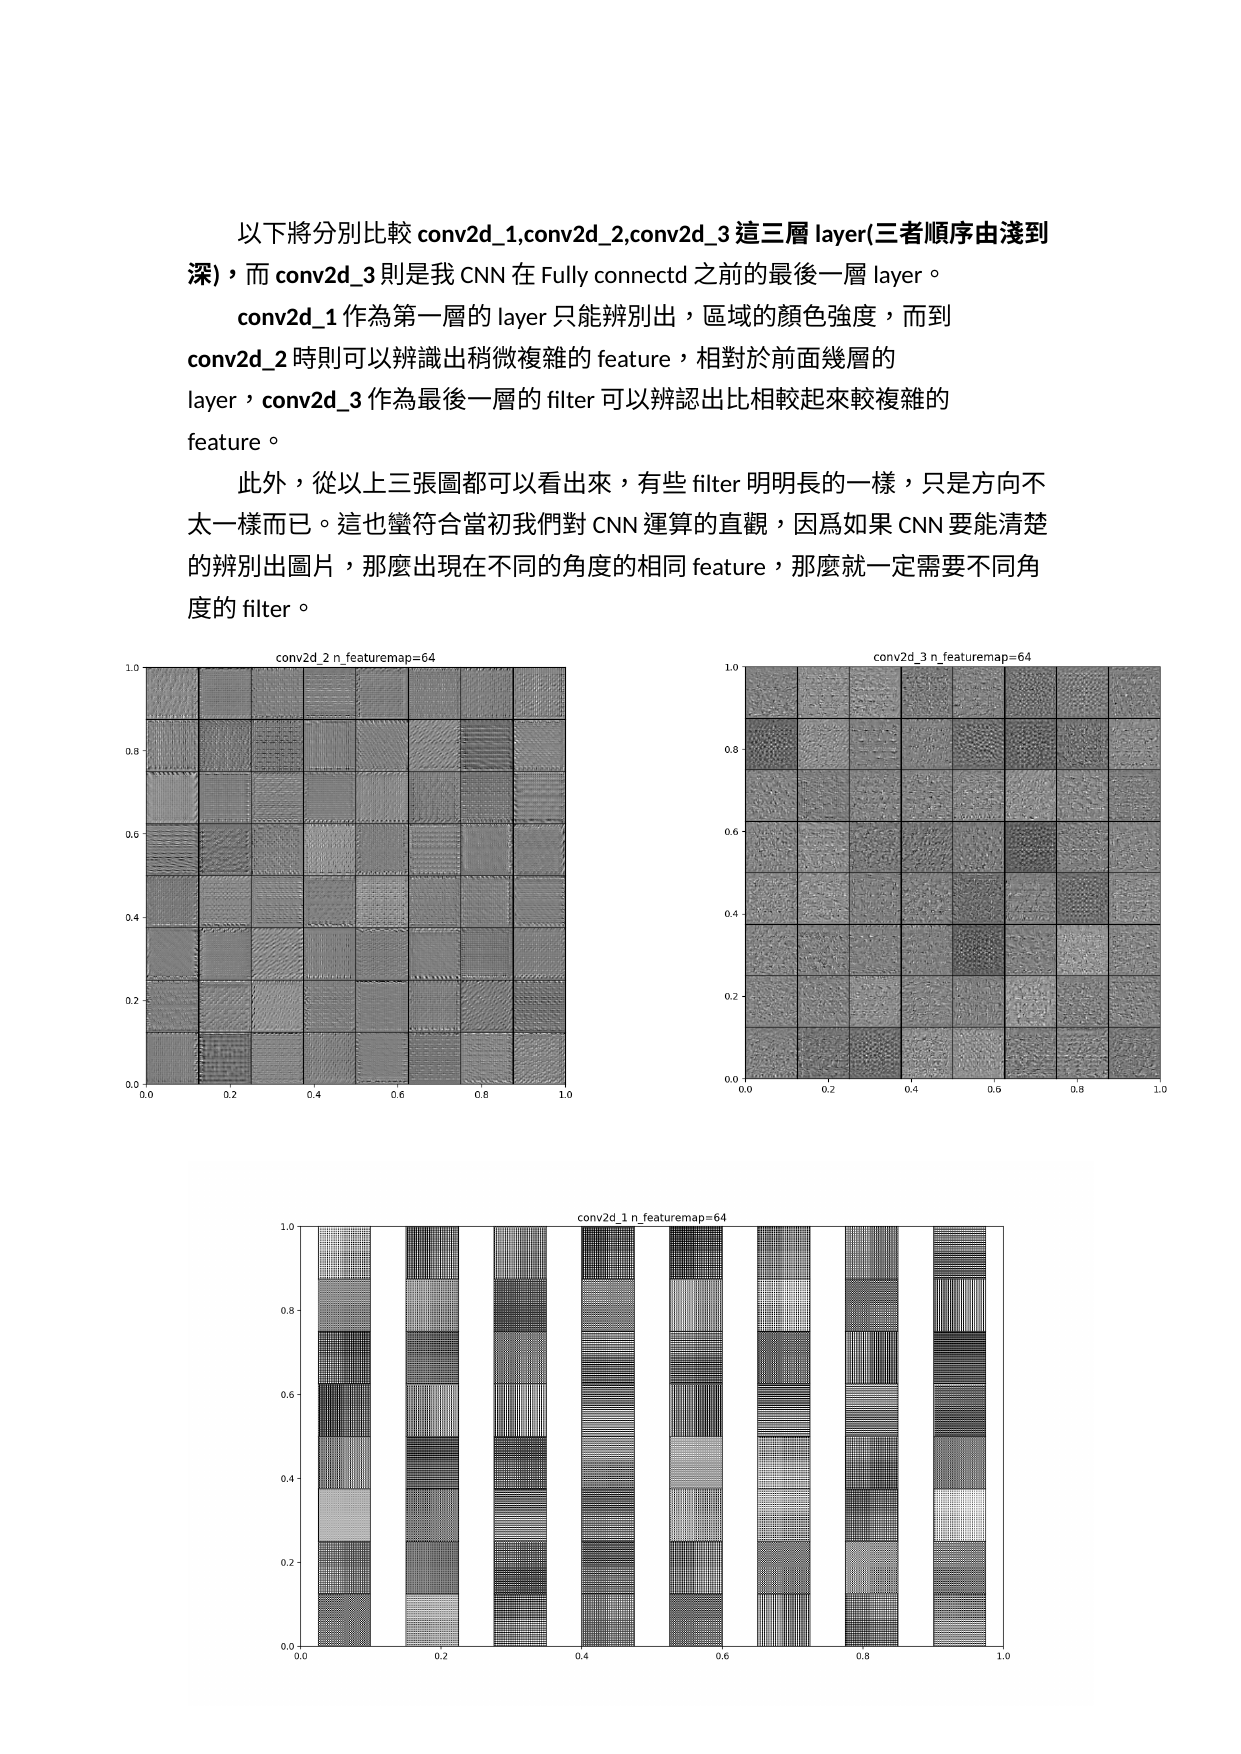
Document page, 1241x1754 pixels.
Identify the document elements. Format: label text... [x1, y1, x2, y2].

picture [78, 602, 619, 1143]
text 此外，從以上三張圖都可以看出來，有些filter明明長的一樣，只是方向不太一樣而已。這也蠻符合當初我們對CNN運算的直觀，因爲如果CNN要能清楚的辨別出圖片，那麼出現在不同的角度的相同feature，那麼就一定需要不同角度的filter。 [187, 460, 1053, 627]
picture [187, 1161, 1094, 1706]
text conv2d_1作為第一層的layer只能辨別出，區域的顏色強度，而到conv2d_2時則可以辨識出稍微複雜的feature，相對於前面幾層的layer，conv2d_3作為最後一層的filter可以辨認出比相較起來較複雜的feature。 [187, 294, 1053, 460]
picture [678, 602, 1213, 1137]
text 以下將分別比較conv2d_1,conv2d_2,conv2d_3這三層layer(三者順序由淺到深)，而conv2d_3則是我CNN在Fully connectd之前的最後一層layer。 [187, 210, 1053, 294]
